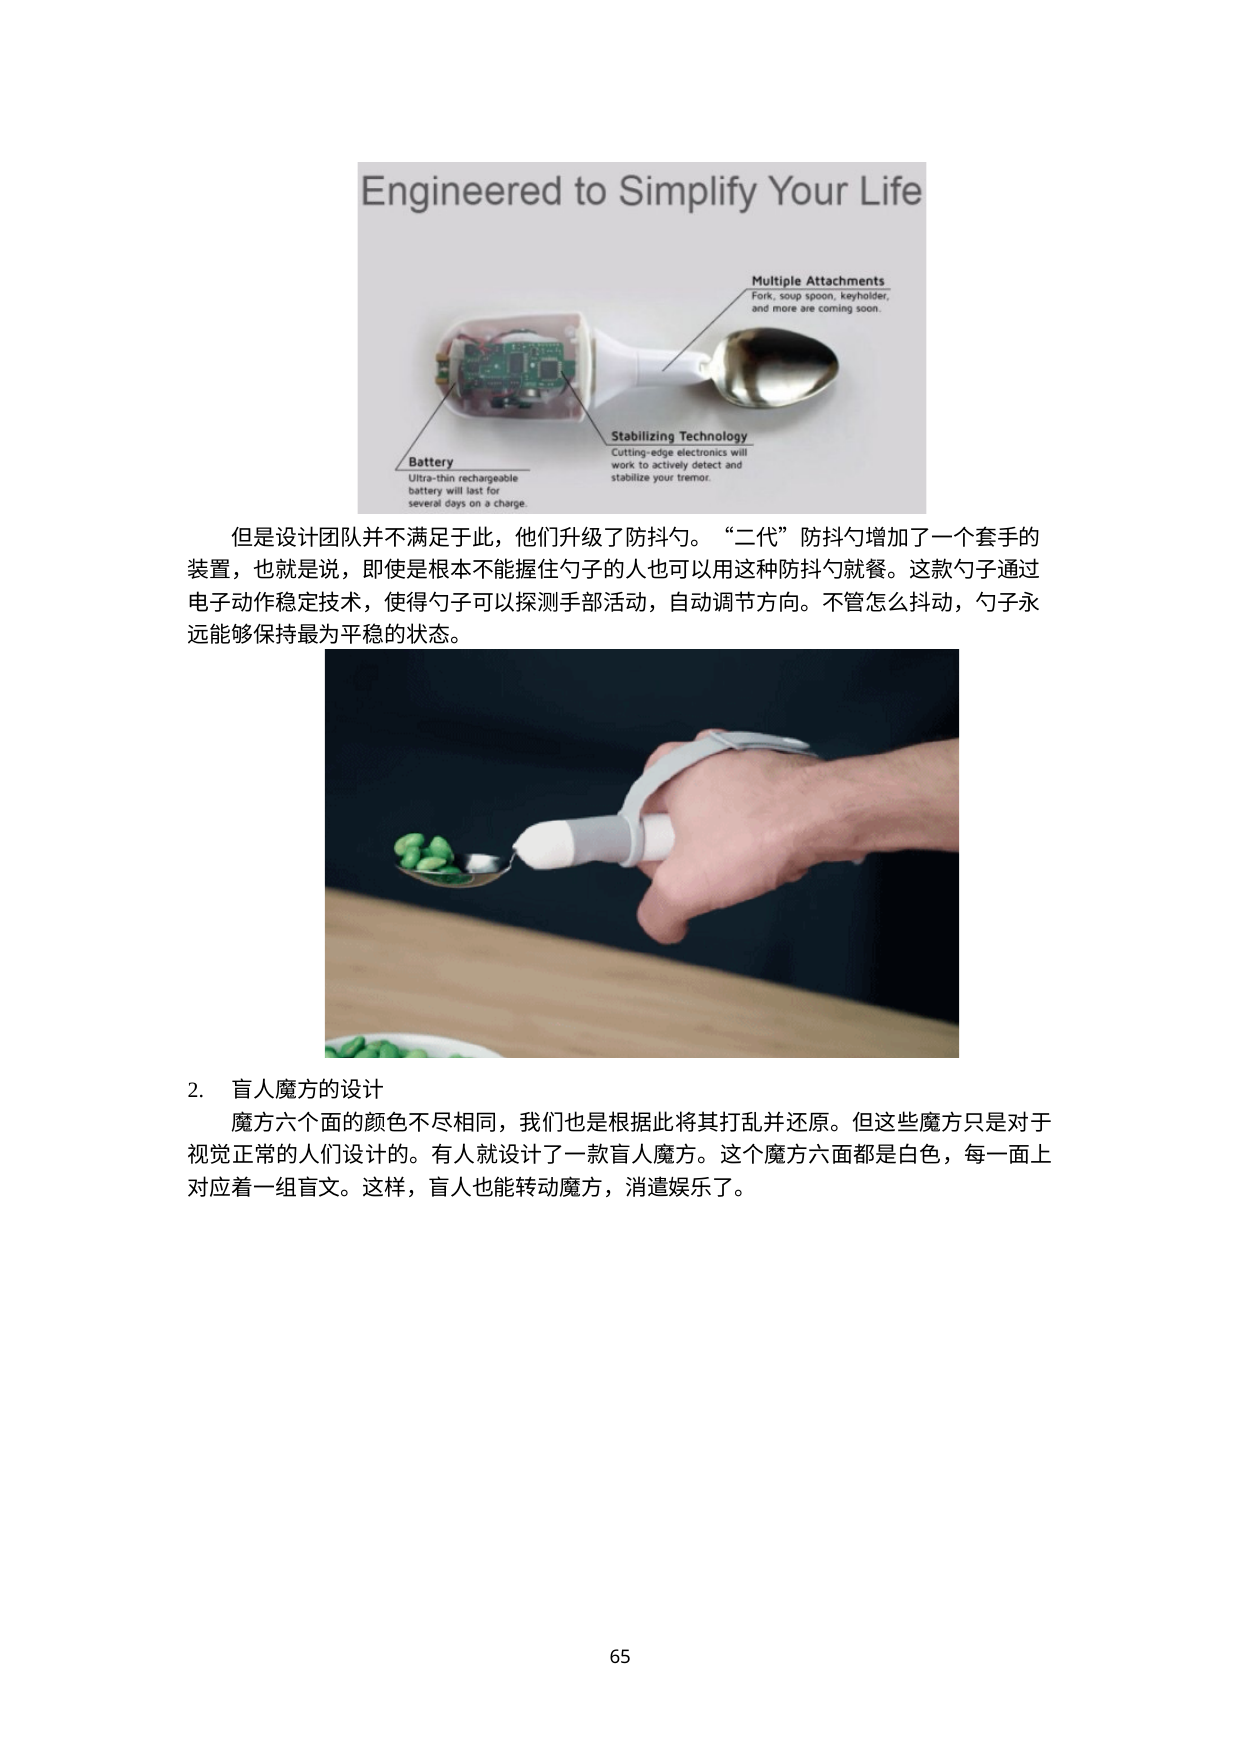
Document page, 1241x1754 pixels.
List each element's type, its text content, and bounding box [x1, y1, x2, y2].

text 魔方六个面的颜色不尽相同，我们也是根据此将其打乱并还原。但这些魔方只是对于视觉正常的人们设计的。有人就设计了一款盲人魔方。这个魔方六面都是白色，每一面上对应着一组盲文。这样，盲人也能转动魔方，消遣娱乐了。 [187, 1104, 1053, 1202]
picture [357, 162, 927, 514]
picture [324, 649, 960, 1058]
text 但是设计团队并不满足于此，他们升级了防抖勺。“二代”防抖勺增加了一个套手的装置，也就是说，即使是根本不能握住勺子的人也可以用这种防抖勺就餐。这款勺子通过电子动作稳定技术，使得勺子可以探测手部活动，自动调节方向。不管怎么抖动，勺子永远能够保持最为平稳的状态。 [187, 519, 1053, 649]
list 盲人魔方的设计 [187, 1072, 1053, 1104]
